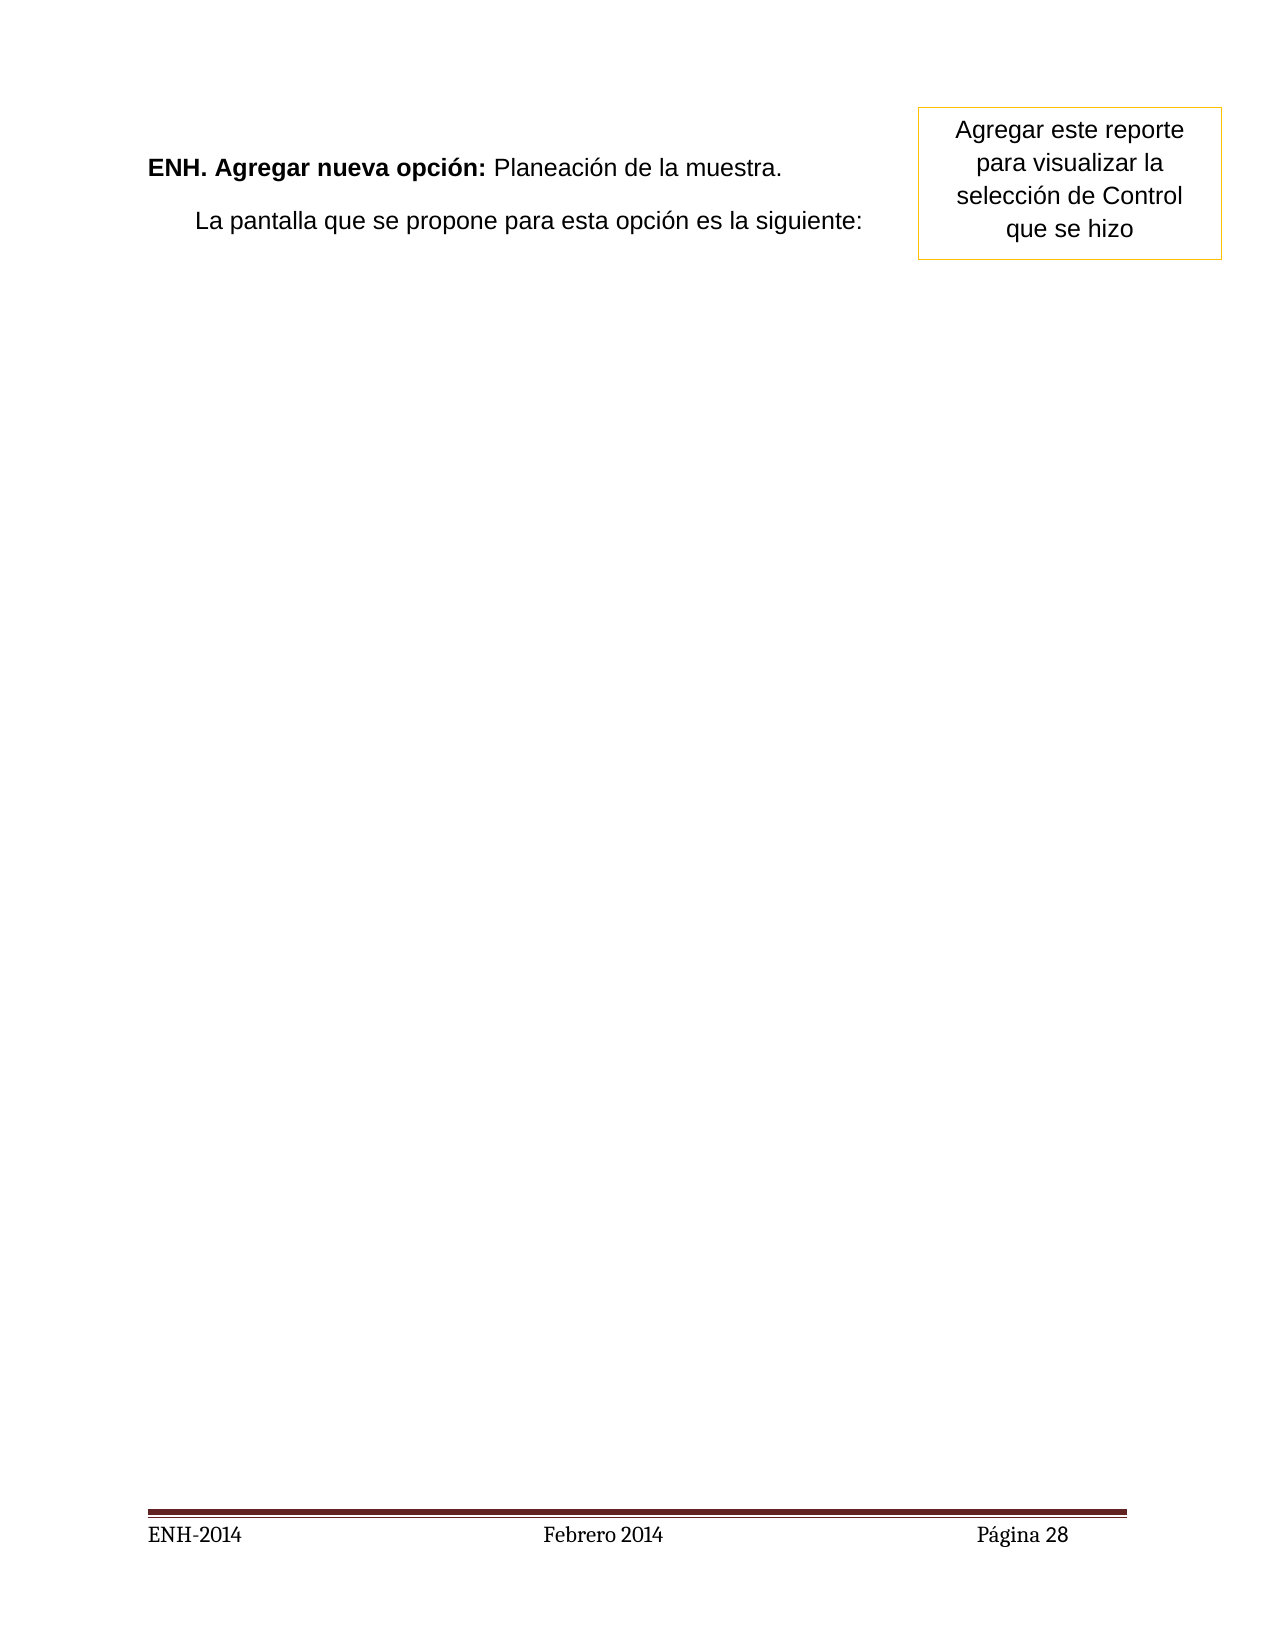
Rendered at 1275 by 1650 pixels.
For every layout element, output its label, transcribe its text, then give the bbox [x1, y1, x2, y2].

text ENH. Agregar nueva opción: Planeación de la muestra. [148, 152, 918, 181]
text La pantalla que se propone para esta opción es la siguiente: [195, 206, 918, 235]
